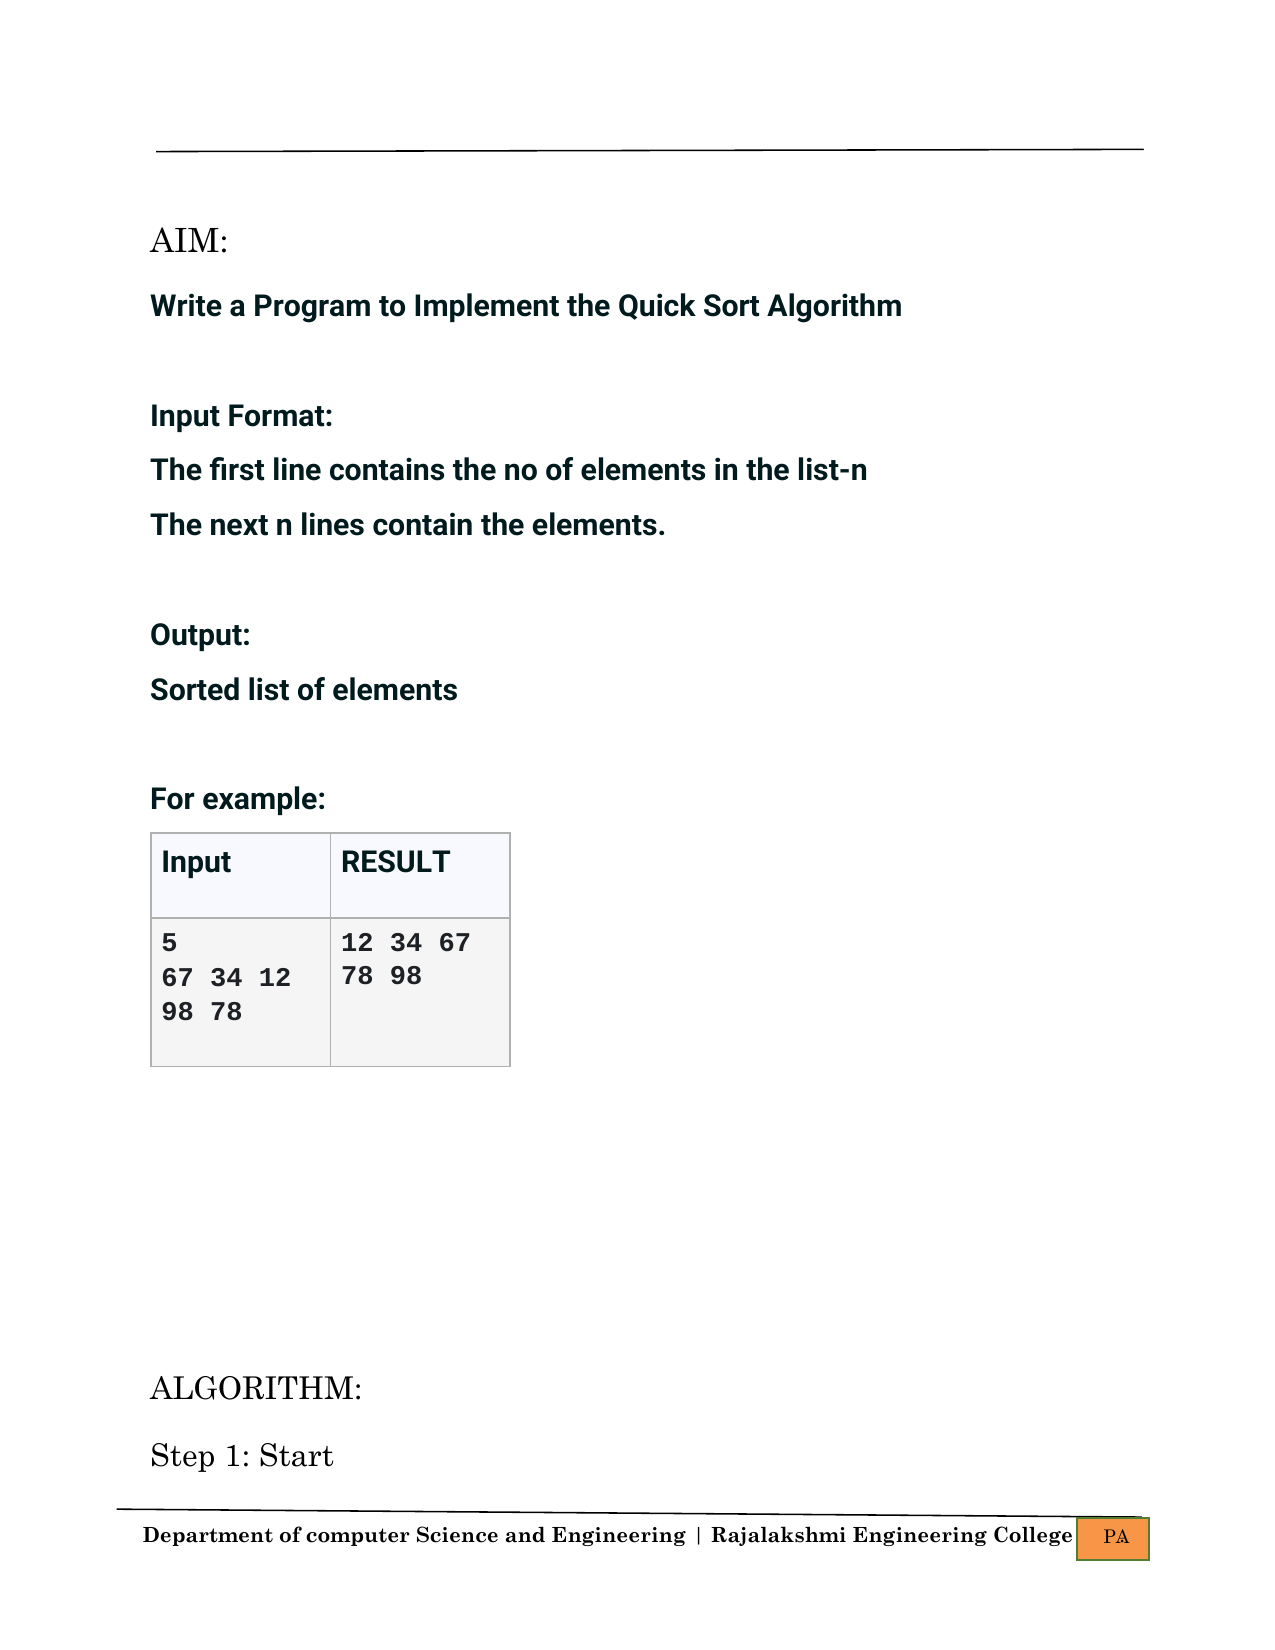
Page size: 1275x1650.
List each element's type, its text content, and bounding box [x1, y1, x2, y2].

text For example: [150, 781, 1125, 817]
text Input Format: [150, 398, 1125, 433]
table_cell 12 34 67 78 98 [331, 919, 509, 1066]
table_header RESULT [331, 834, 509, 917]
table_header Input [152, 834, 330, 917]
table_cell 5 67 34 12 98 78 [152, 919, 330, 1066]
text Output: [150, 617, 1125, 652]
text ALGORITHM: [150, 1369, 1125, 1406]
text Write a Program to Implement the Quick Sort Algorithm [150, 288, 1125, 324]
text Step 1: Start [150, 1436, 1125, 1473]
text The first line contains the no of elements in the list-n [150, 453, 1125, 488]
text AIM: [150, 219, 1125, 259]
text The next n lines contain the elements. [150, 508, 1125, 543]
text Sorted list of elements [150, 672, 1125, 707]
